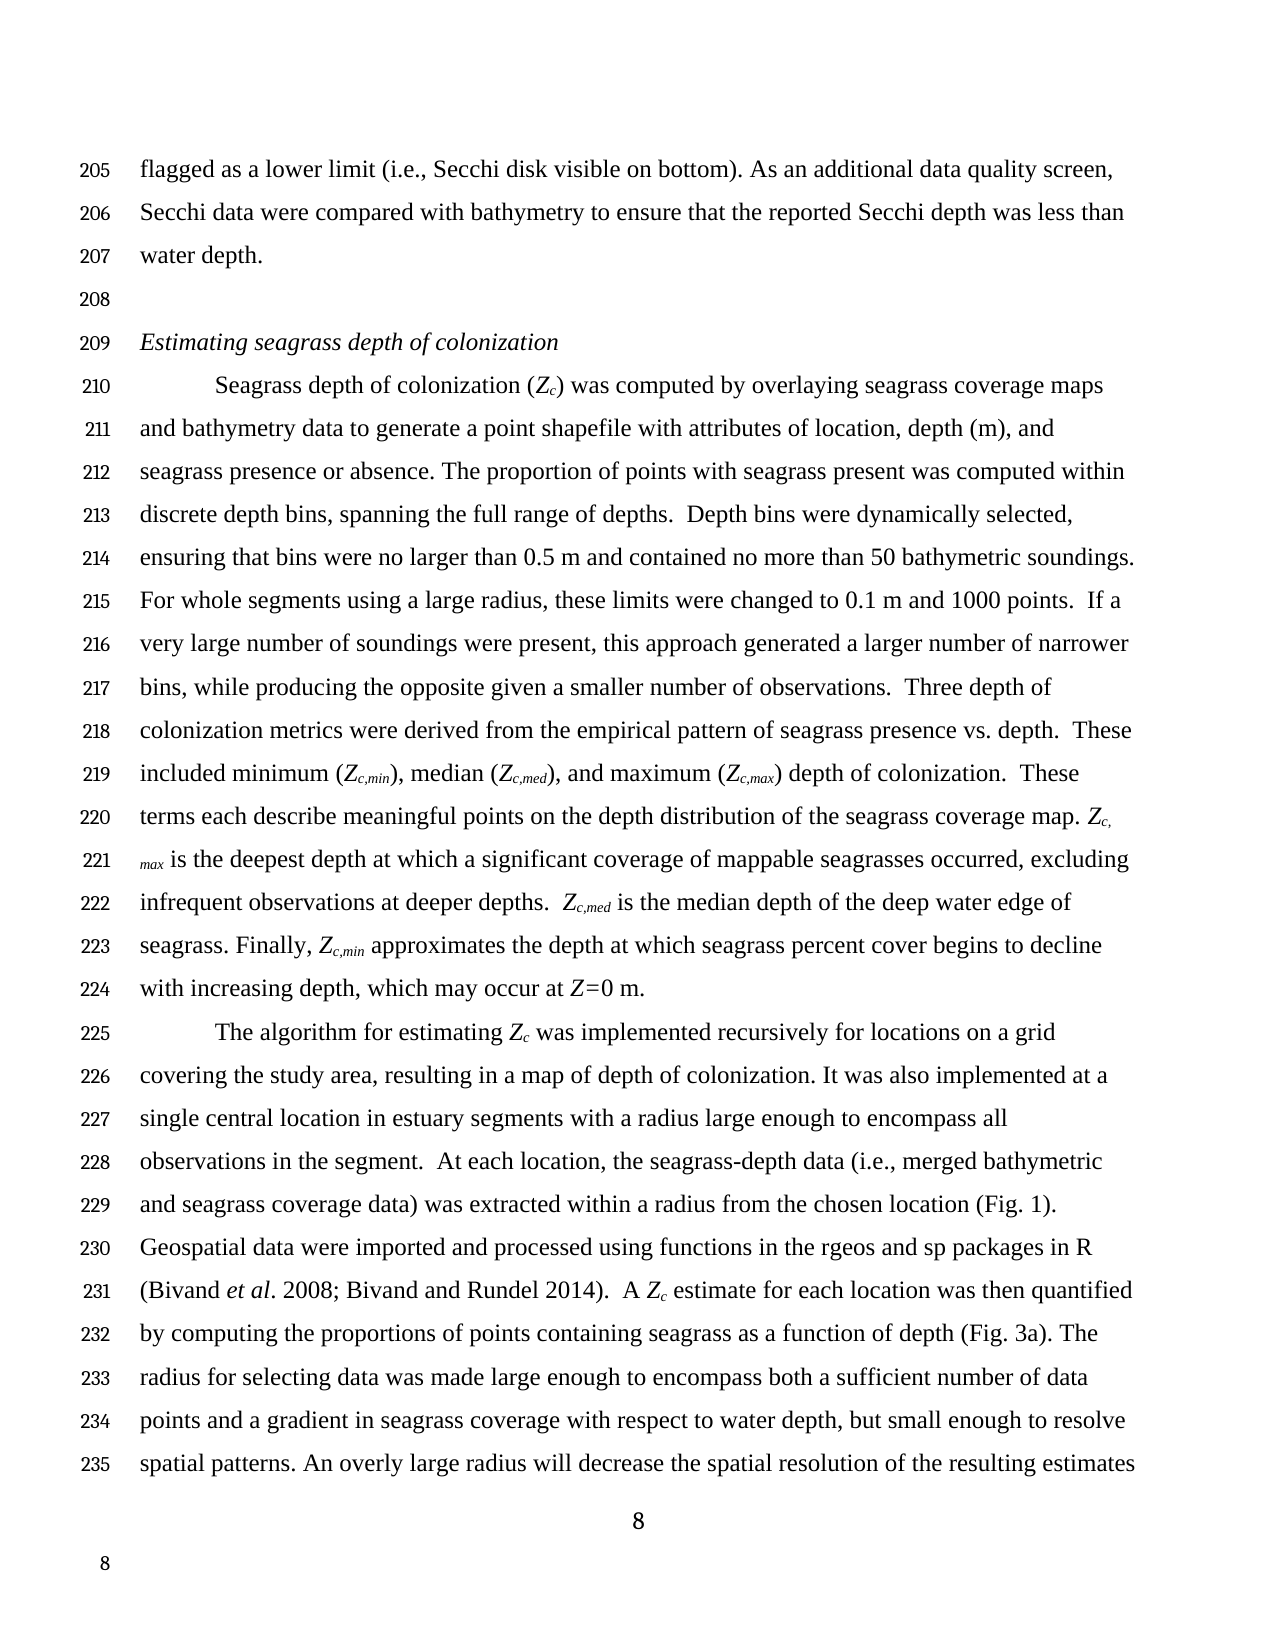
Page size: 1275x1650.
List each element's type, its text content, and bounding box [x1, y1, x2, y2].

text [139, 1017, 1137, 1477]
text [139, 154, 1137, 269]
text Estimating seagrass depth of colonization [139, 327, 1137, 355]
text Seagrass depth of colonization (Zc) was computed by overlaying seagrass coverage maps and bathymetry data to generate a point shapefile with attributes of location, depth (m), and seagrass presence or absence. The proportion of points with seagrass present was computed within discrete depth bins, spanning the full range of depths. Depth bins were dynamically selected, ensuring that bins were no larger than 0.5 m and contained no more than 50 bathymetric soundings. For whole segments using a large radius, these limits were changed to 0.1 m and 1000 points. If a very large number of soundings were present, this approach generated a larger number of narrower bins, while producing the opposite given a smaller number of observations. Three depth of colonization metrics were derived from the empirical pattern of seagrass presence vs. depth. These included minimum (Zc,min), median (Zc,med), and maximum (Zc,max) depth of colonization. These terms each describe meaningful points on the depth distribution of the seagrass coverage map. Zc, max is the deepest depth at which a significant coverage of mappable seagrasses occurred, excluding infrequent observations at deeper depths. Zc,med is the median depth of the deep water edge of seagrass. Finally, Zc,min approximates the depth at which seagrass percent cover begins to decline with increasing depth, which may occur at Z=0 m. [139, 370, 1137, 1002]
